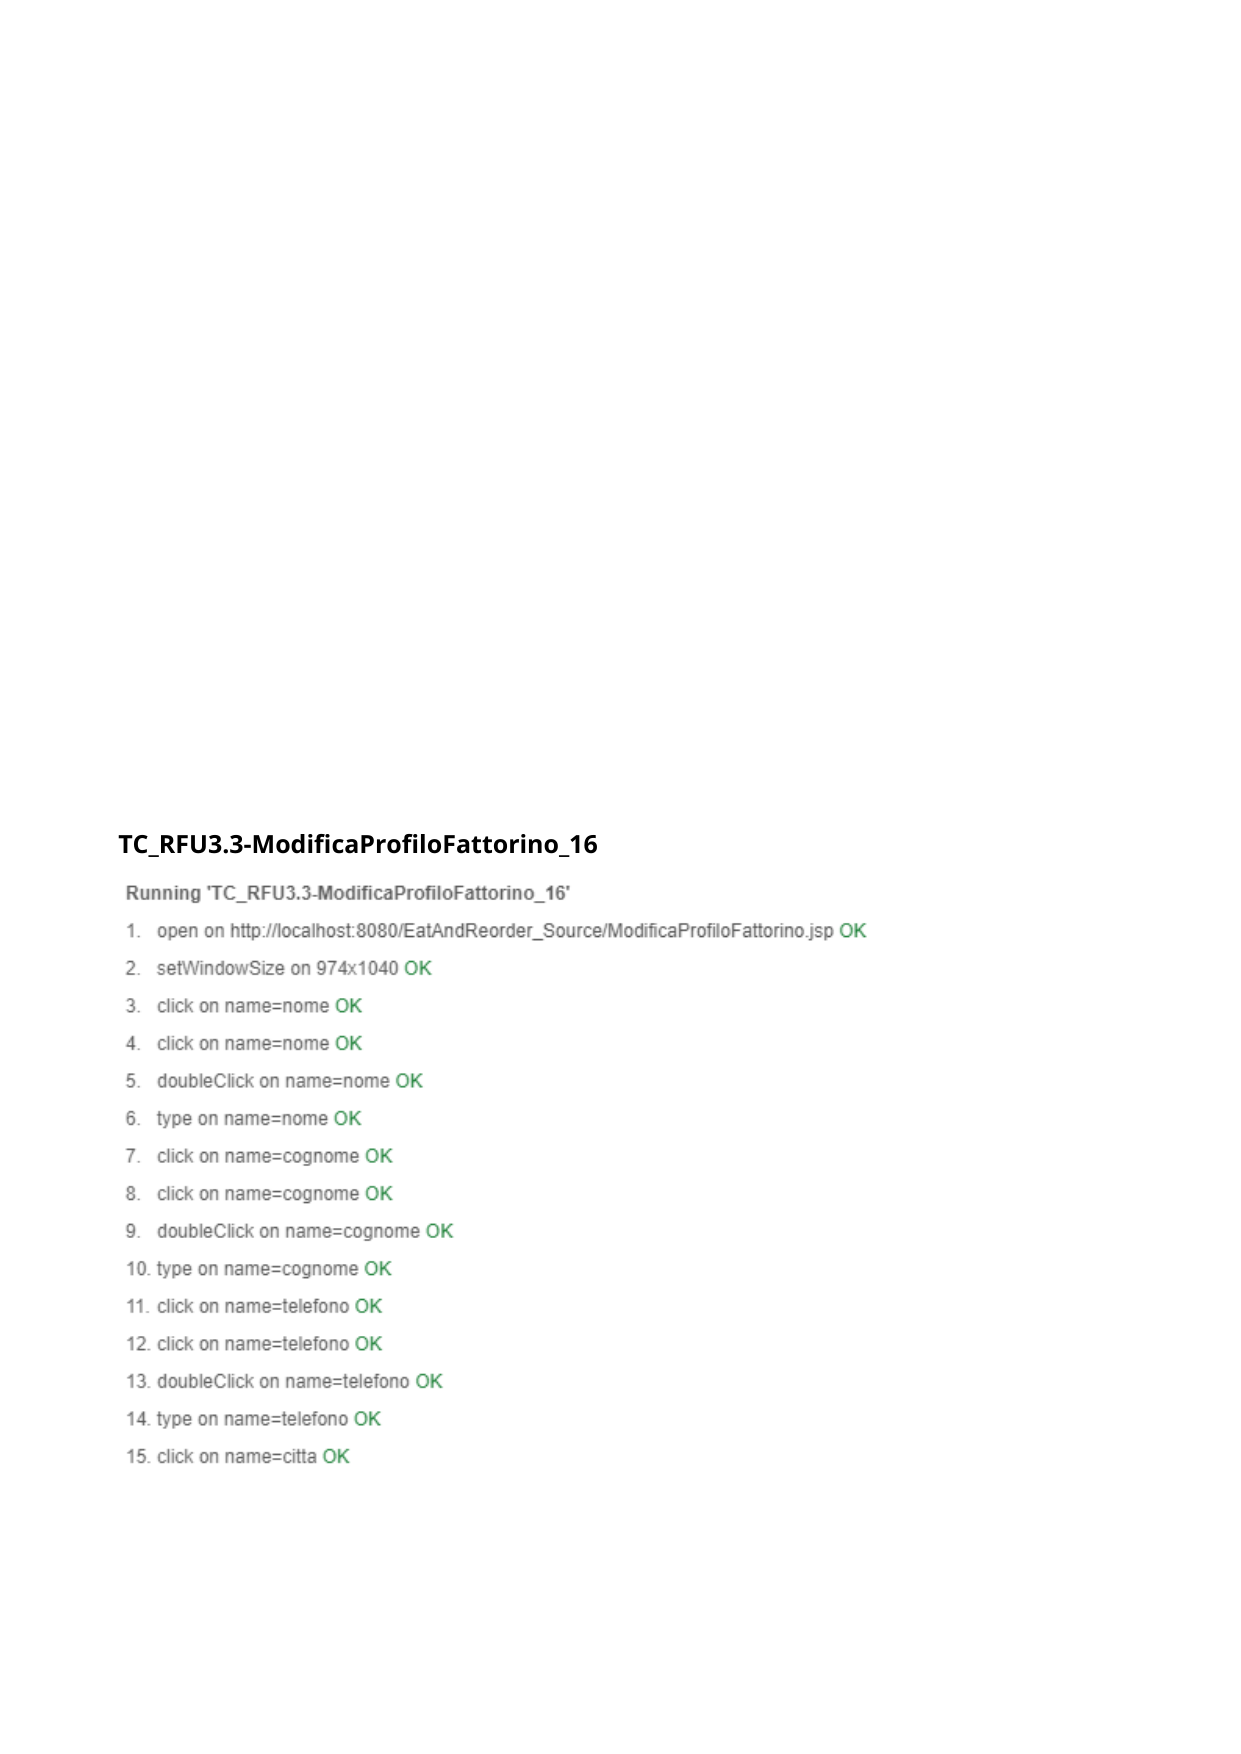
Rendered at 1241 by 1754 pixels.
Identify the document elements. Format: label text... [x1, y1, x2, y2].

text TC_RFU3.3-ModificaProfiloFattorino_16 [118, 827, 1122, 861]
picture [118, 875, 881, 1468]
